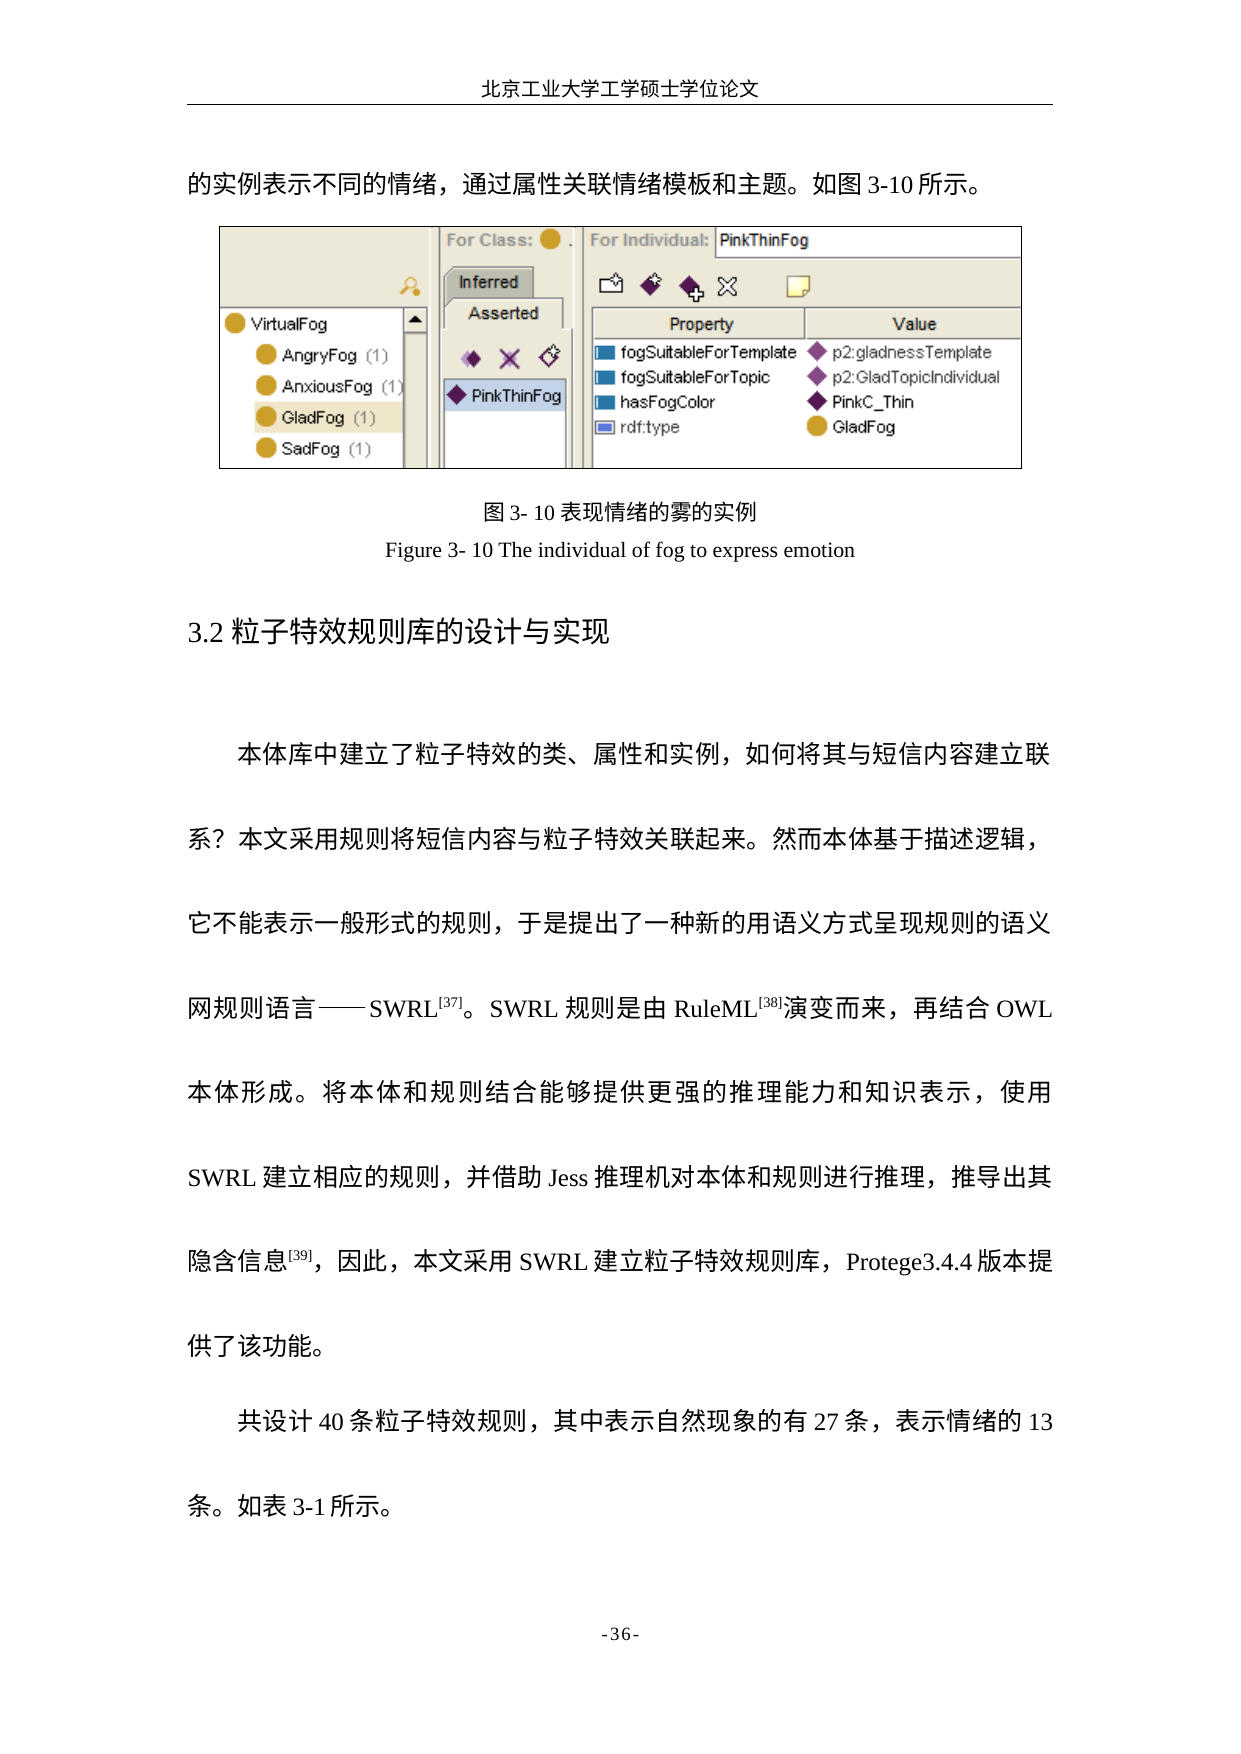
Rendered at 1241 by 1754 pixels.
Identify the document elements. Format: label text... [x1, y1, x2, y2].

text Figure 3- 10 The individual of fog to express emotion [187, 533, 1053, 566]
text 图3- 10 表现情绪的雾的实例 [187, 494, 1053, 527]
picture [220, 227, 1021, 468]
text 本体库中建立了粒子特效的类、属性和实例，如何将其与短信内容建立联系？本文采用规则将短信内容与粒子特效关联起来。然而本体基于描述逻辑，它不能表示一般形式的规则，于是提出了一种新的用语义方式呈现规则的语义网规则语言——SWRL[]。SWRL规则是由RuleML[]演变而来，再结合OWL本体形成。将本体和规则结合能够提供更强的推理能力和知识表示，使用SWRL建立相应的规则，并借助Jess推理机对本体和规则进行推理，推导出其隐含信息[]，因此，本文采用SWRL建立粒子特效规则库，Protege3.4.4版本提供了该功能。 [187, 720, 1053, 1377]
subtitle 3.2 粒子特效规则库的设计与实现 [187, 598, 1053, 663]
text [187, 150, 1053, 215]
text 共设计40条粒子特效规则，其中表示自然现象的有27条，表示情绪的13条。如表3-1所示。 [187, 1387, 1053, 1537]
